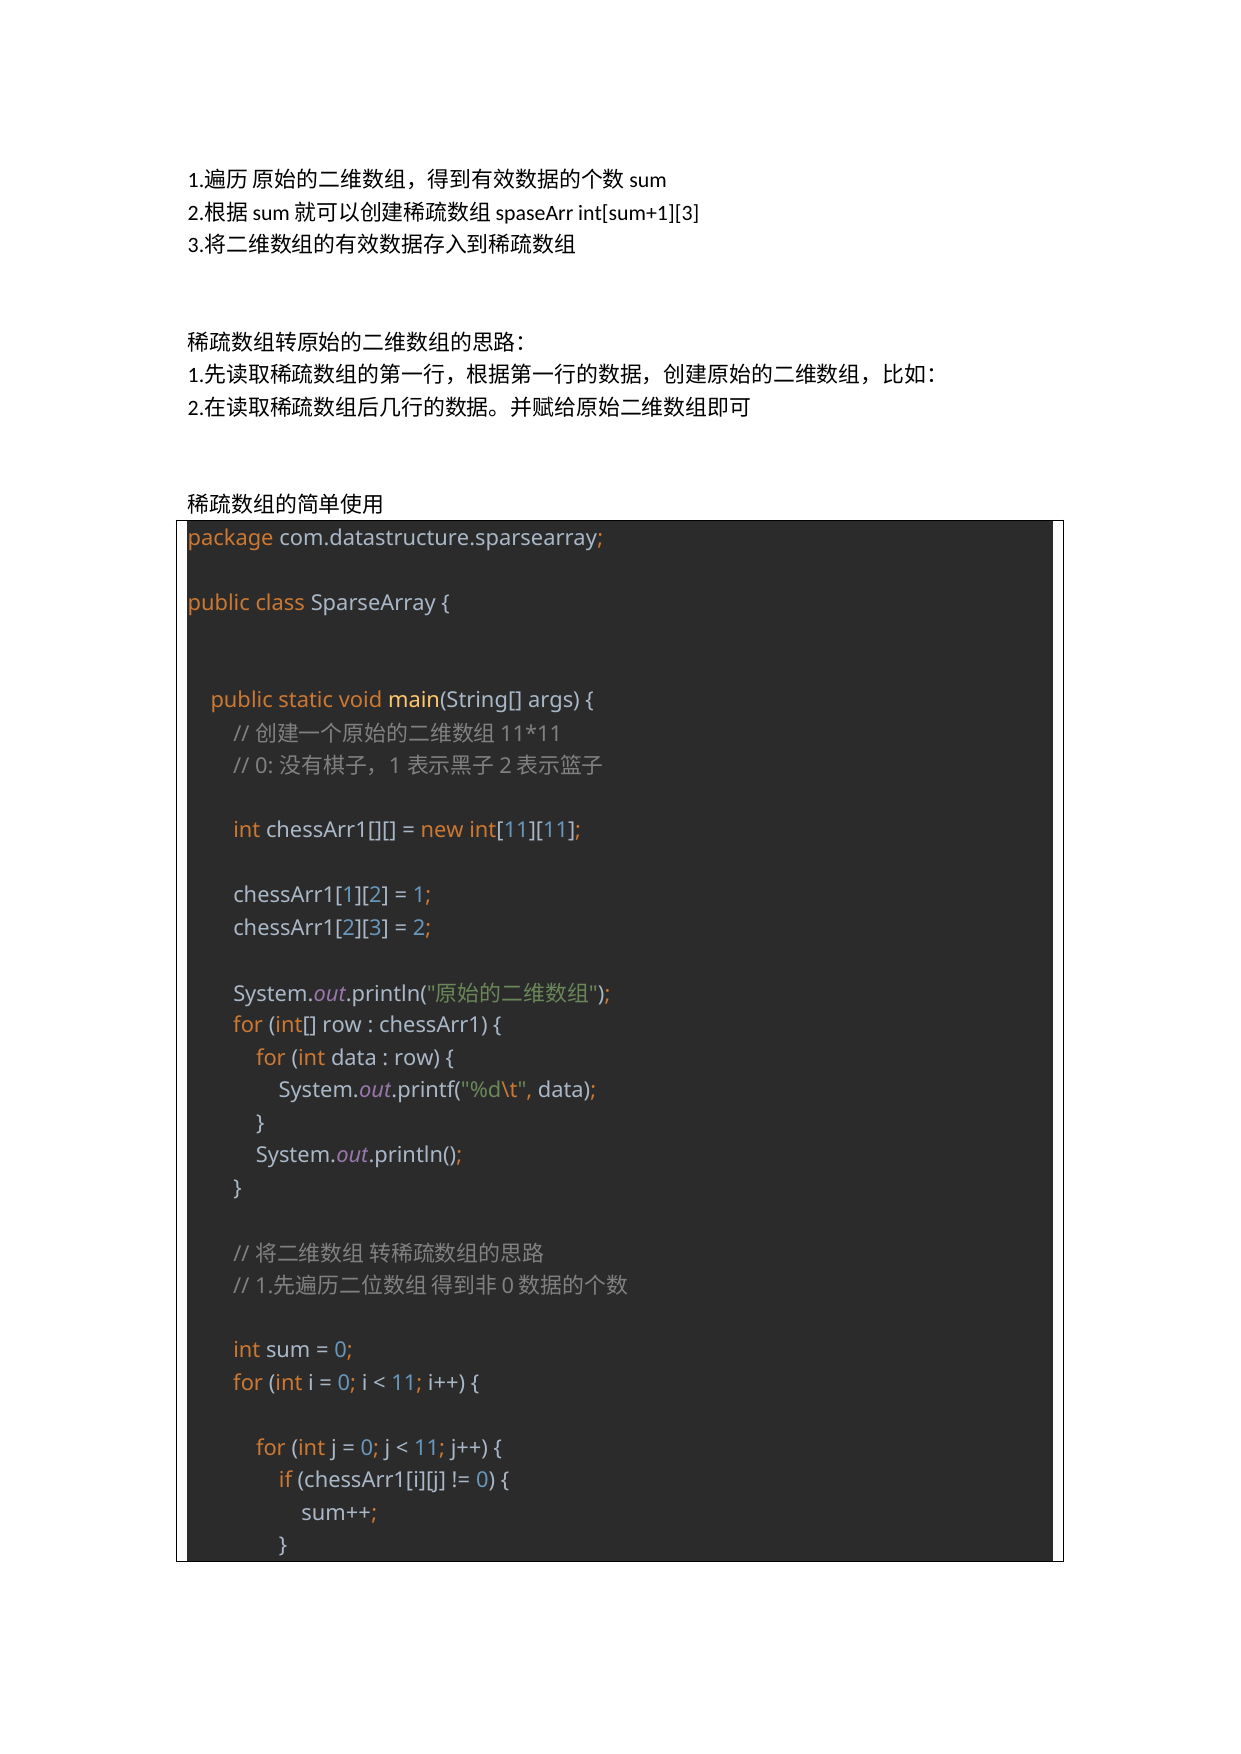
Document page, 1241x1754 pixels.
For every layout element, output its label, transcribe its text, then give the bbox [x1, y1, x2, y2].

list 根据sum就可以创建稀疏数组spaseArr int[sum+1][3] [187, 194, 1053, 227]
list 稀疏数组转原始的二维数组的思路： [187, 324, 1053, 357]
list 遍历 原始的二维数组，得到有效数据的个数sum [187, 162, 1053, 194]
text 稀疏数组的简单使用 [187, 487, 1053, 519]
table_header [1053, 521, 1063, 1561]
list 在读取稀疏数组后几行的数据。并赋给原始二维数组即可 [187, 389, 1053, 422]
list 将二维数组的有效数据存入到稀疏数组 [187, 227, 1053, 259]
list 先读取稀疏数组的第一行，根据第一行的数据，创建原始的二维数组，比如： [187, 357, 1053, 389]
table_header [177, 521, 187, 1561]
